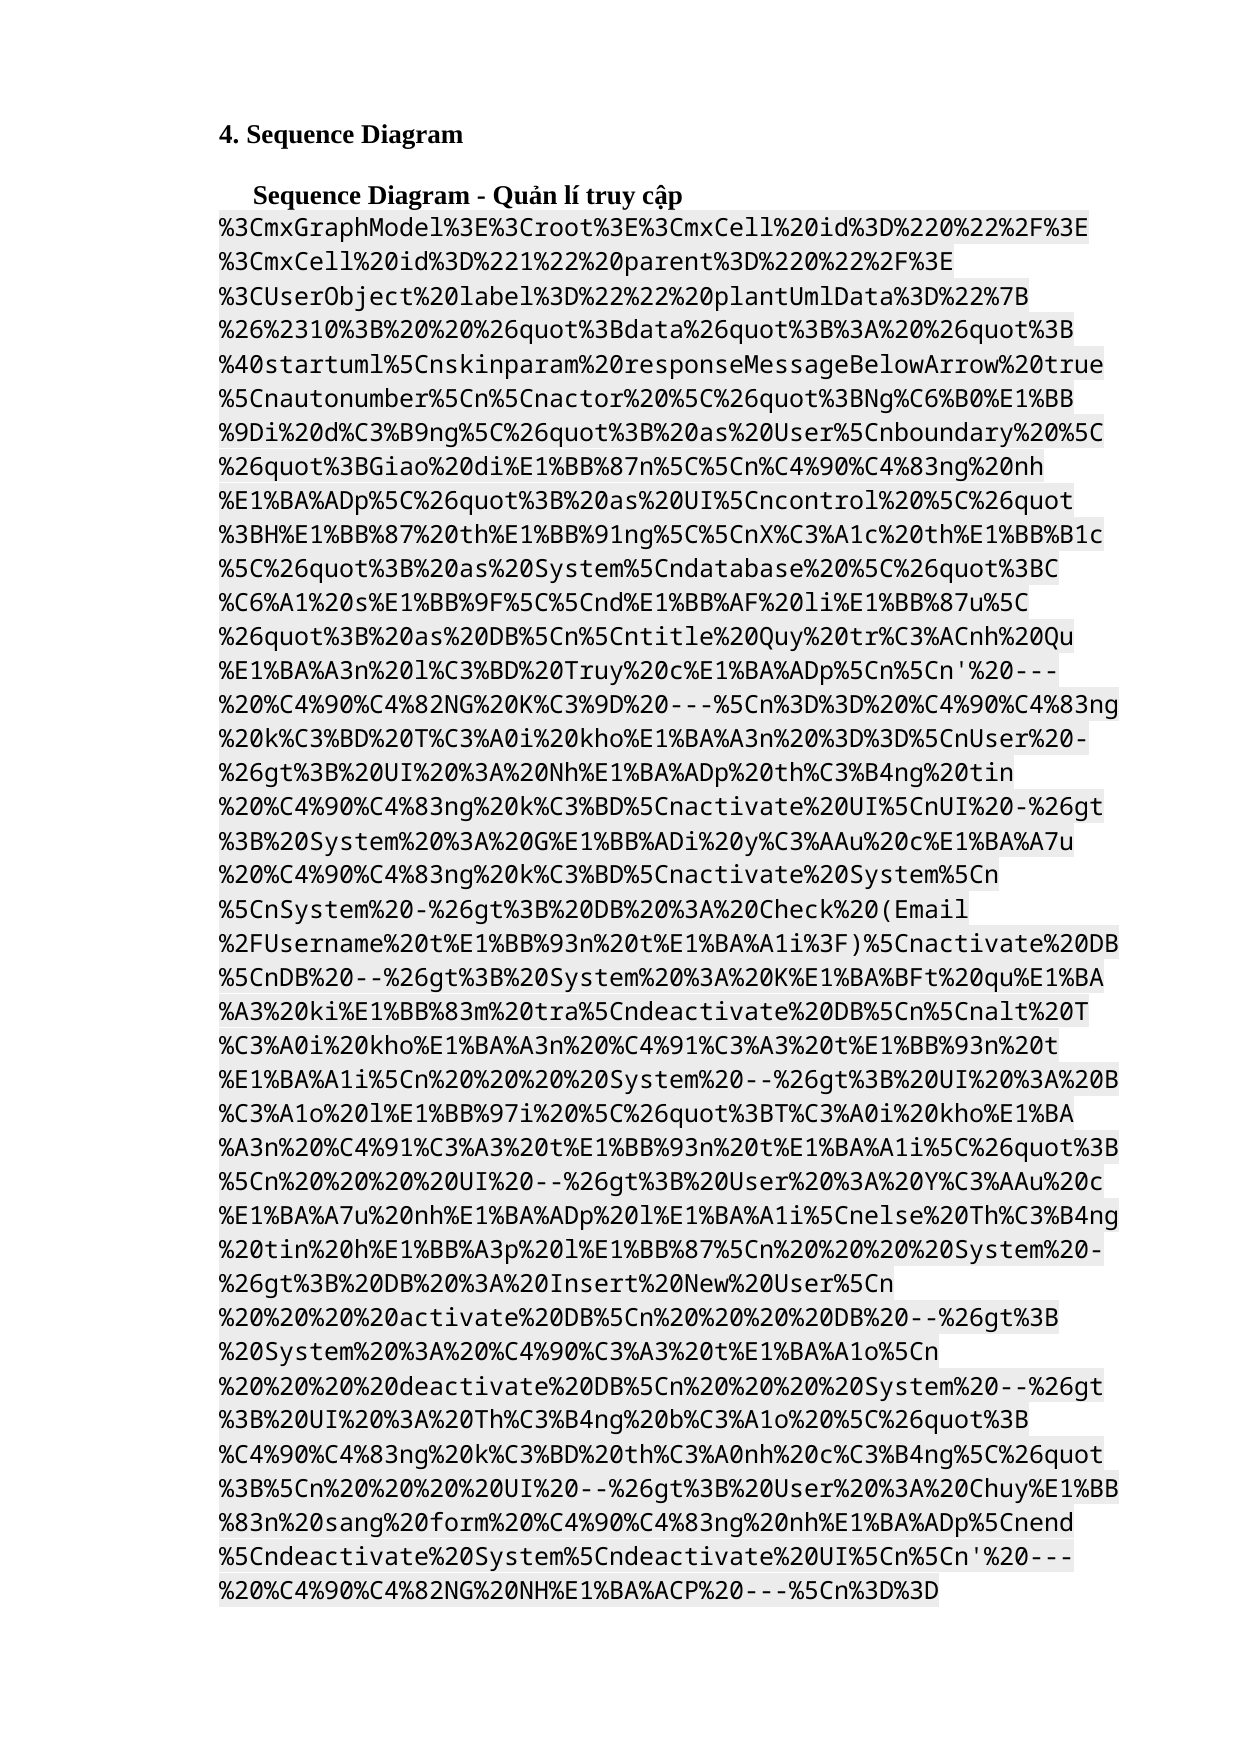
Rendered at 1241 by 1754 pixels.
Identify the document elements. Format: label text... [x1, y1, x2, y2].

subtitle Sequence Diagram [219, 118, 1122, 150]
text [219, 210, 1122, 1607]
text Sequence Diagram - Quản lí truy cập [219, 179, 1122, 210]
